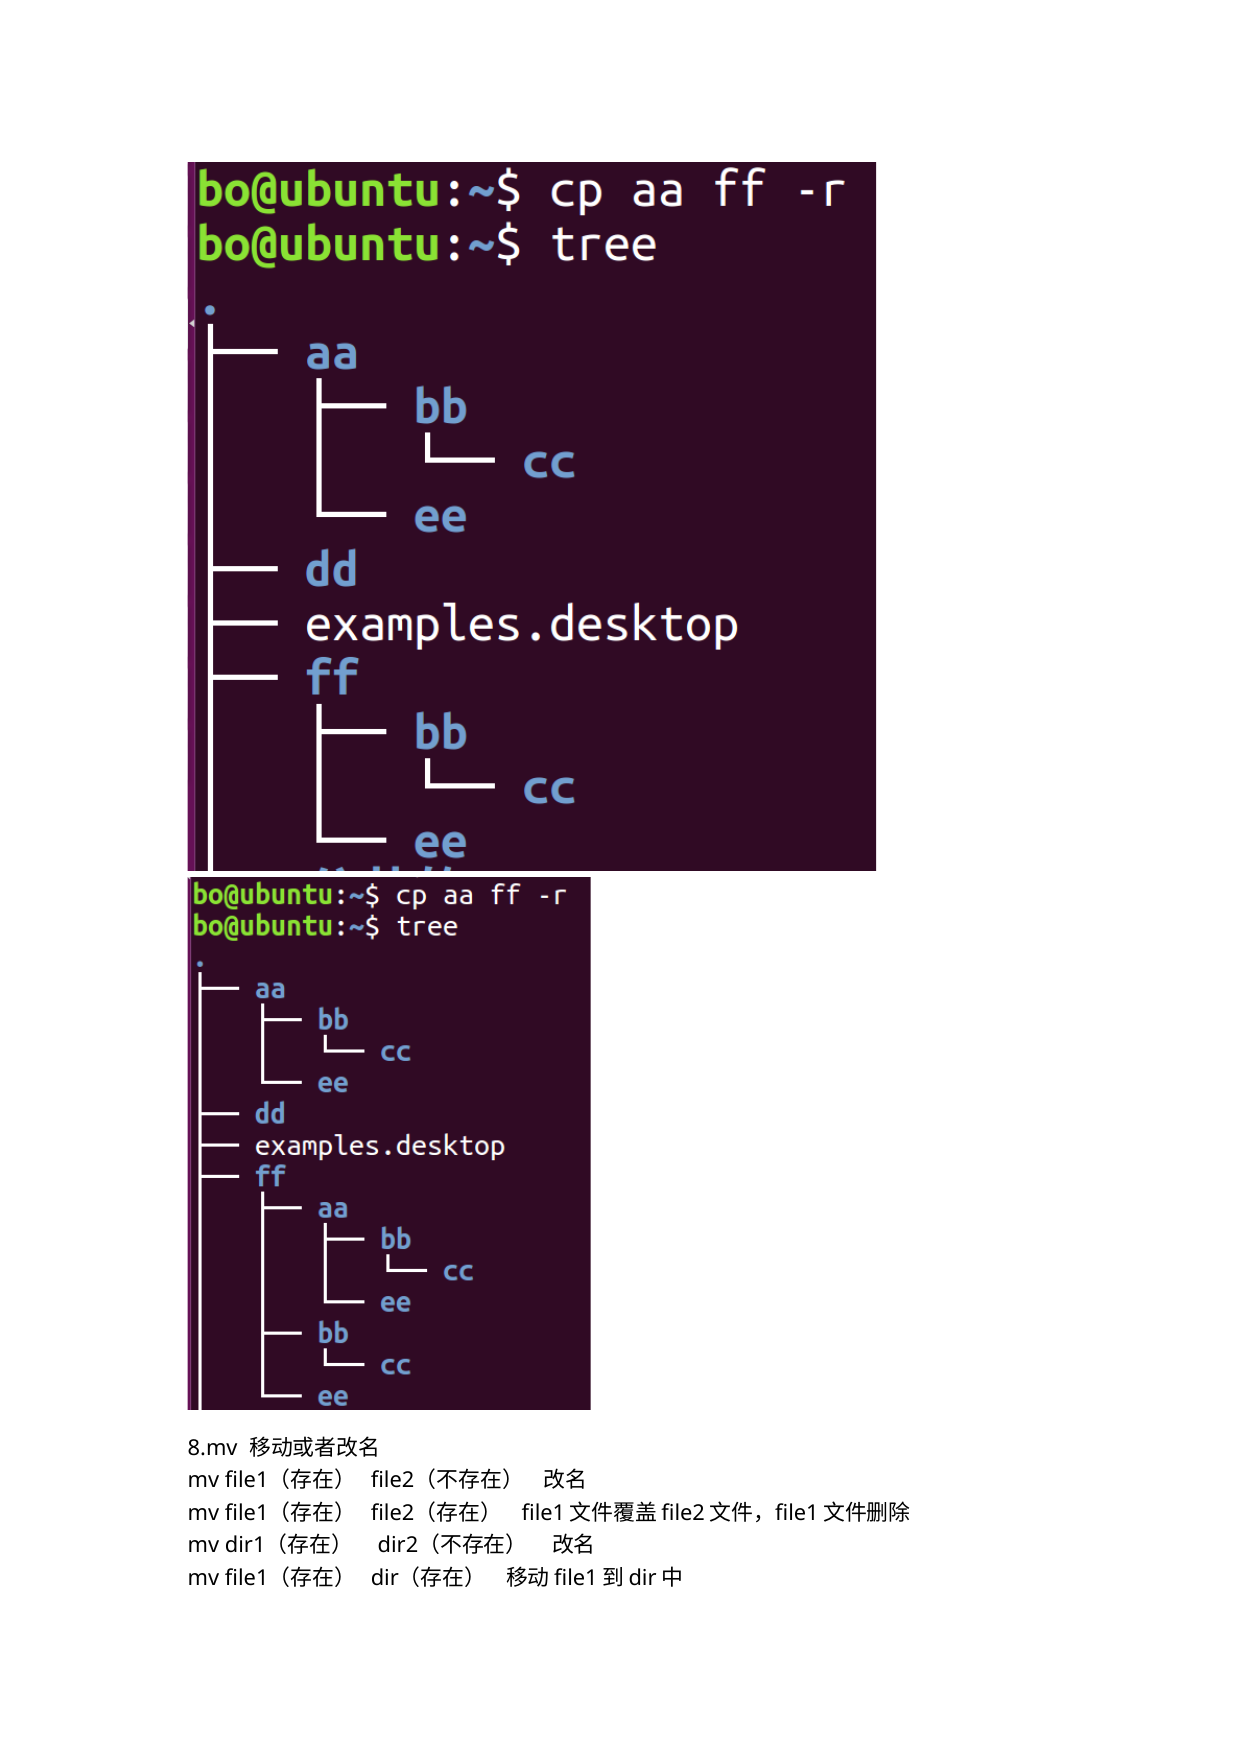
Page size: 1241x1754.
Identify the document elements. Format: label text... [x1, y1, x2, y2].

text mv dir1（存在） dir2（不存在） 改名 [187, 1527, 1053, 1559]
text 8.mv 移动或者改名 [187, 1429, 1053, 1462]
picture [187, 877, 591, 1410]
picture [187, 162, 877, 871]
text mv file1（存在） dir（存在） 移动file1到dir中 [187, 1559, 1053, 1592]
text mv file1（存在） file2（存在） file1文件覆盖file2文件，file1文件删除 [187, 1494, 1053, 1527]
text mv file1（存在） file2（不存在） 改名 [187, 1462, 1053, 1494]
